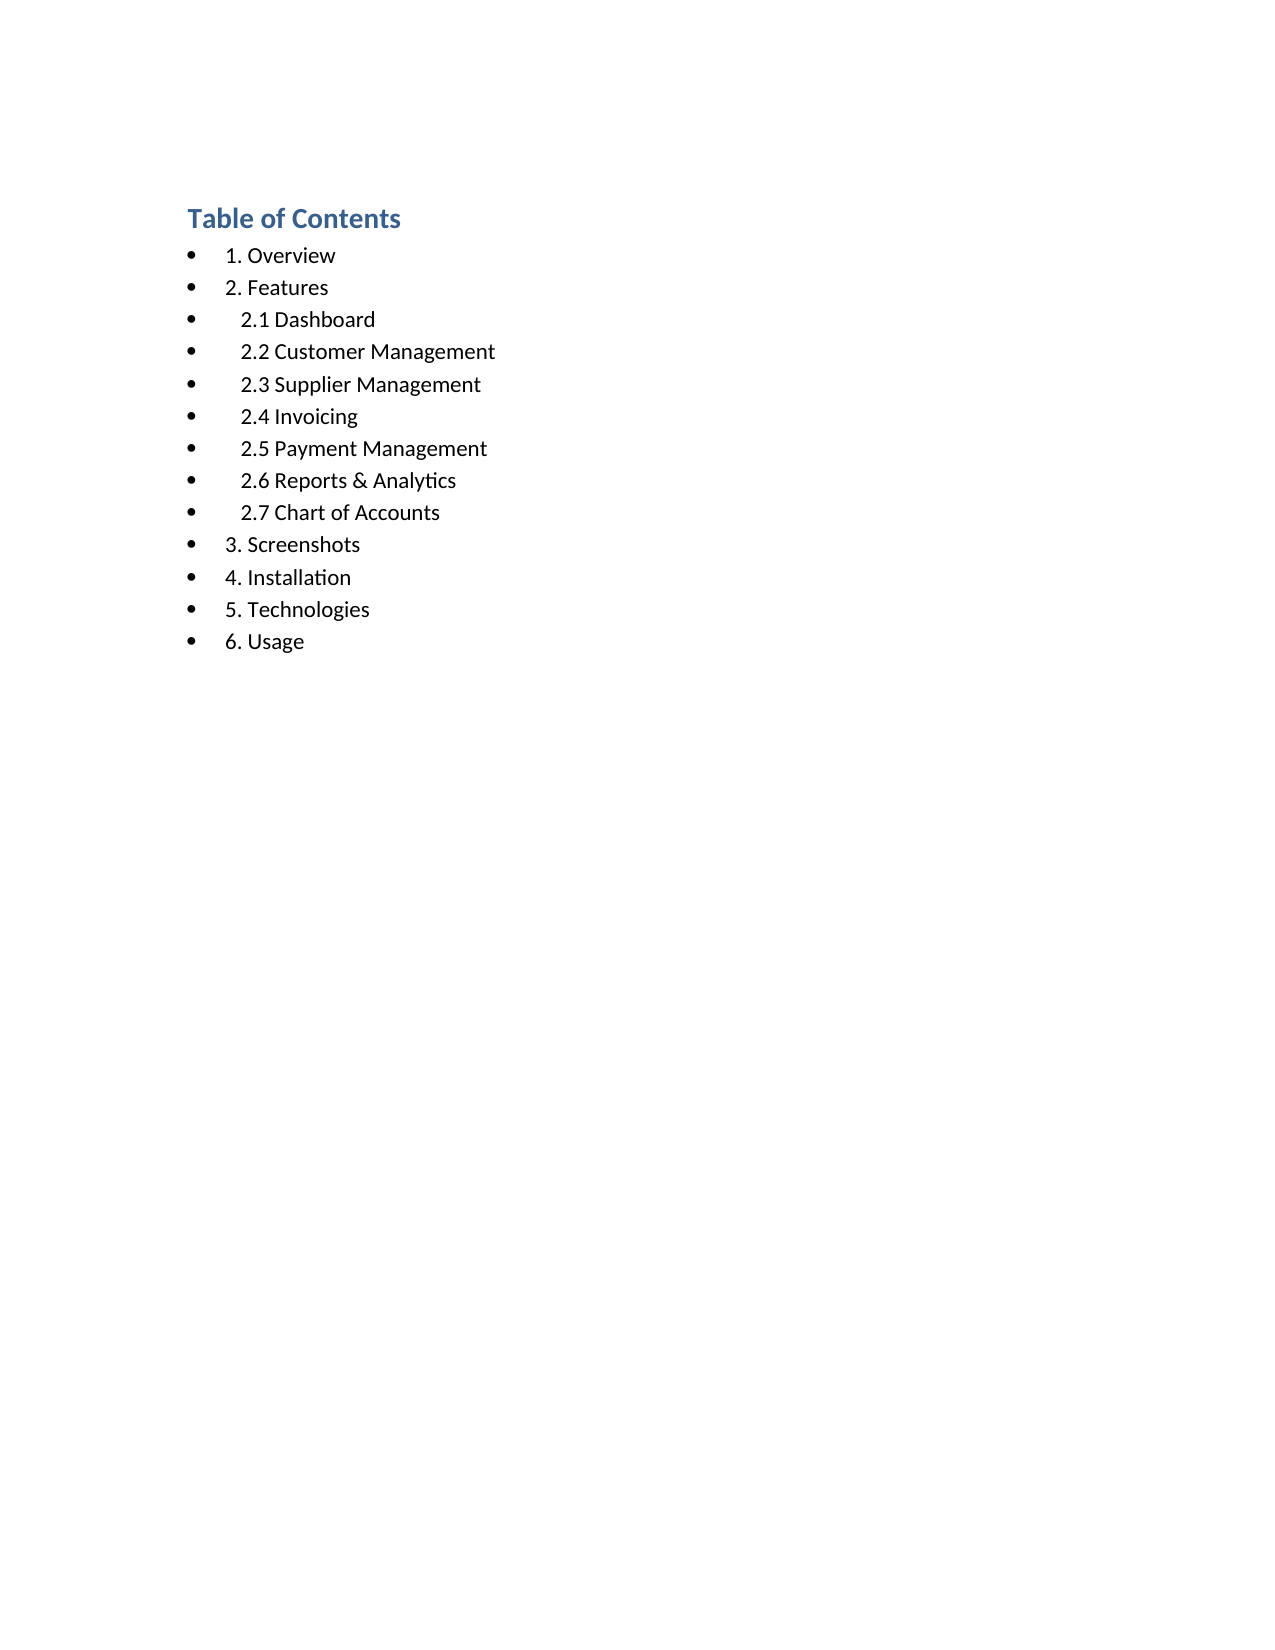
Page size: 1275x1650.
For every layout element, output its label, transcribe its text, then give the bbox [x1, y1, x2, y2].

list 3. Screenshots [187, 531, 1087, 559]
list 2.5 Payment Management [187, 434, 1087, 462]
list 2.3 Supplier Management [187, 370, 1087, 398]
list 2.6 Reports & Analytics [187, 466, 1087, 494]
list 1. Overview [187, 241, 1087, 269]
list 5. Technologies [187, 595, 1087, 623]
list 2.1 Dashboard [187, 305, 1087, 333]
list 2.2 Customer Management [187, 337, 1087, 366]
list 4. Installation [187, 563, 1087, 591]
list 2.4 Invoicing [187, 402, 1087, 430]
list 2.7 Chart of Accounts [187, 498, 1087, 526]
list 6. Usage [187, 627, 1087, 655]
list 2. Features [187, 273, 1087, 301]
subtitle Table of Contents [187, 200, 1087, 236]
